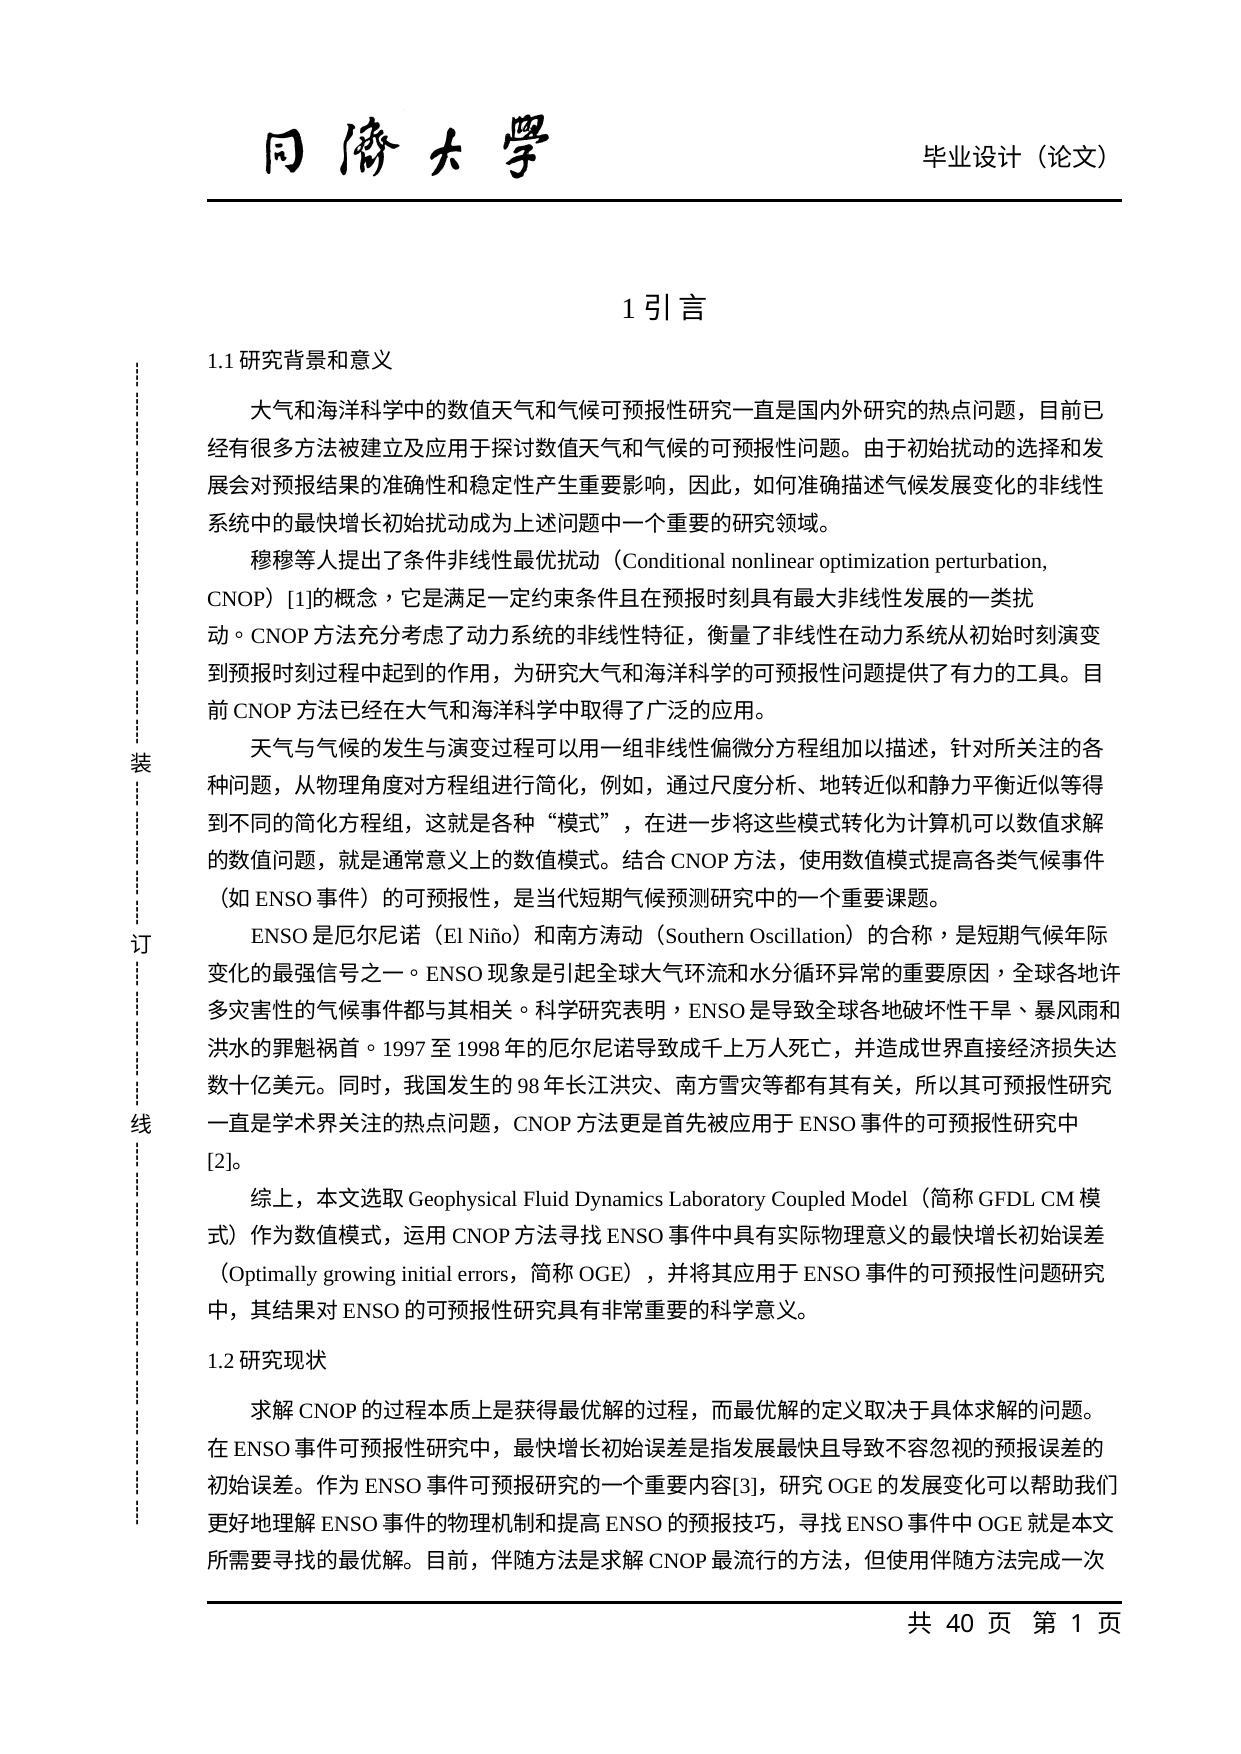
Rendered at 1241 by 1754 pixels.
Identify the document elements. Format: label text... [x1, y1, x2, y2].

text 综上，本文选取Geophysical Fluid Dynamics Laboratory Coupled Model（简称GFDL CM模式）作为数值模式，运用CNOP方法寻找ENSO事件中具有实际物理意义的最快增长初始误差（Optimally growing initial errors，简称OGE），并将其应用于ENSO事件的可预报性问题研究中，其结果对ENSO的可预报性研究具有非常重要的科学意义。 [207, 1176, 1122, 1326]
subtitle 1.2 研究现状 [207, 1338, 1122, 1376]
text 大气和海洋科学中的数值天气和气候可预报性研究一直是国内外研究的热点问题，目前已经有很多方法被建立及应用于探讨数值天气和气候的可预报性问题。由于初始扰动的选择和发展会对预报结果的准确性和稳定性产生重要影响，因此，如何准确描述气候发展变化的非线性系统中的最快增长初始扰动成为上述问题中一个重要的研究领域。 [207, 388, 1122, 538]
subtitle 1.1 研究背景和意义 [207, 338, 1122, 376]
text ENSO是厄尔尼诺（El Niño）和南方涛动（Southern Oscillation）的合称，是短期气候年际变化的最强信号之一。ENSO现象是引起全球大气环流和水分循环异常的重要原因，全球各地许多灾害性的气候事件都与其相关。科学研究表明，ENSO是导致全球各地破坏性干旱、暴风雨和洪水的罪魁祸首。1997至1998年的厄尔尼诺导致成千上万人死亡，并造成世界直接经济损失达数十亿美元。同时，我国发生的98年长江洪灾、南方雪灾等都有其有关，所以其可预报性研究一直是学术界关注的热点问题，CNOP方法更是首先被应用于ENSO事件的可预报性研究中[2]。 [207, 913, 1122, 1176]
subtitle 1 引 言 [207, 288, 1122, 326]
picture [244, 106, 567, 185]
text 穆穆等人提出了条件非线性最优扰动（Conditional nonlinear optimization perturbation, CNOP）[1]的概念，它是满足一定约束条件且在预报时刻具有最大非线性发展的一类扰动。CNOP方法充分考虑了动力系统的非线性特征，衡量了非线性在动力系统从初始时刻演变到预报时刻过程中起到的作用，为研究大气和海洋科学的可预报性问题提供了有力的工具。目前CNOP方法已经在大气和海洋科学中取得了广泛的应用。 [207, 538, 1122, 726]
text 天气与气候的发生与演变过程可以用一组非线性偏微分方程组加以描述，针对所关注的各种问题，从物理角度对方程组进行简化，例如，通过尺度分析、地转近似和静力平衡近似等得到不同的简化方程组，这就是各种“模式”，在进一步将这些模式转化为计算机可以数值求解的数值问题，就是通常意义上的数值模式。结合CNOP方法，使用数值模式提高各类气候事件（如ENSO事件）的可预报性，是当代短期气候预测研究中的一个重要课题。 [207, 726, 1122, 913]
